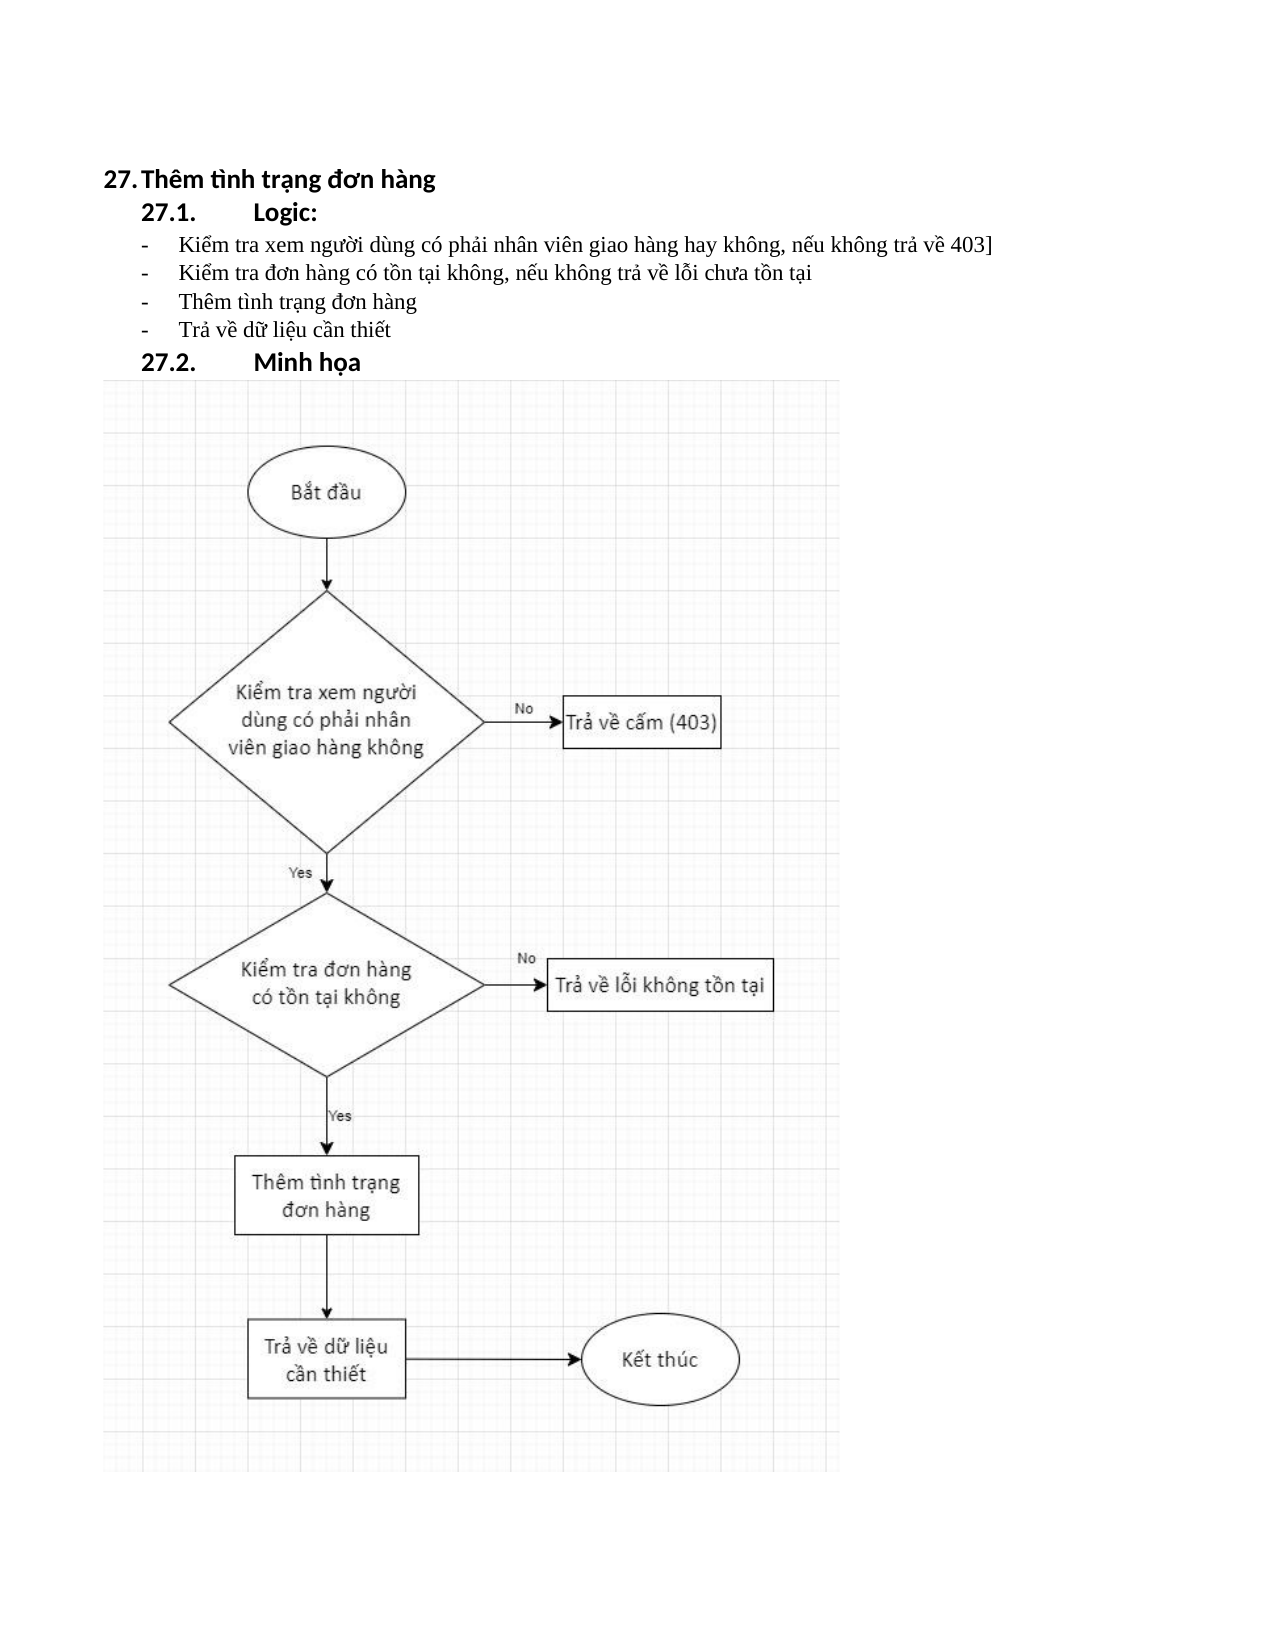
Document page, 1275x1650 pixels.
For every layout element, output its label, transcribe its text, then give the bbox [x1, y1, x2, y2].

subtitle Logic: [141, 195, 1125, 228]
list Kiểm tra đơn hàng có tồn tại không, nếu không trả về lỗi chưa tồn tại [141, 259, 1125, 286]
list Trả về dữ liệu cần thiết [141, 316, 1125, 343]
subtitle Minh họa [141, 345, 1125, 378]
subtitle Thêm tình trạng đơn hàng [103, 162, 1125, 195]
picture [103, 380, 840, 1472]
list Thêm tình trạng đơn hàng [141, 288, 1125, 314]
list Kiểm tra xem người dùng có phải nhân viên giao hàng hay không, nếu không trả về 403] [141, 231, 1125, 257]
